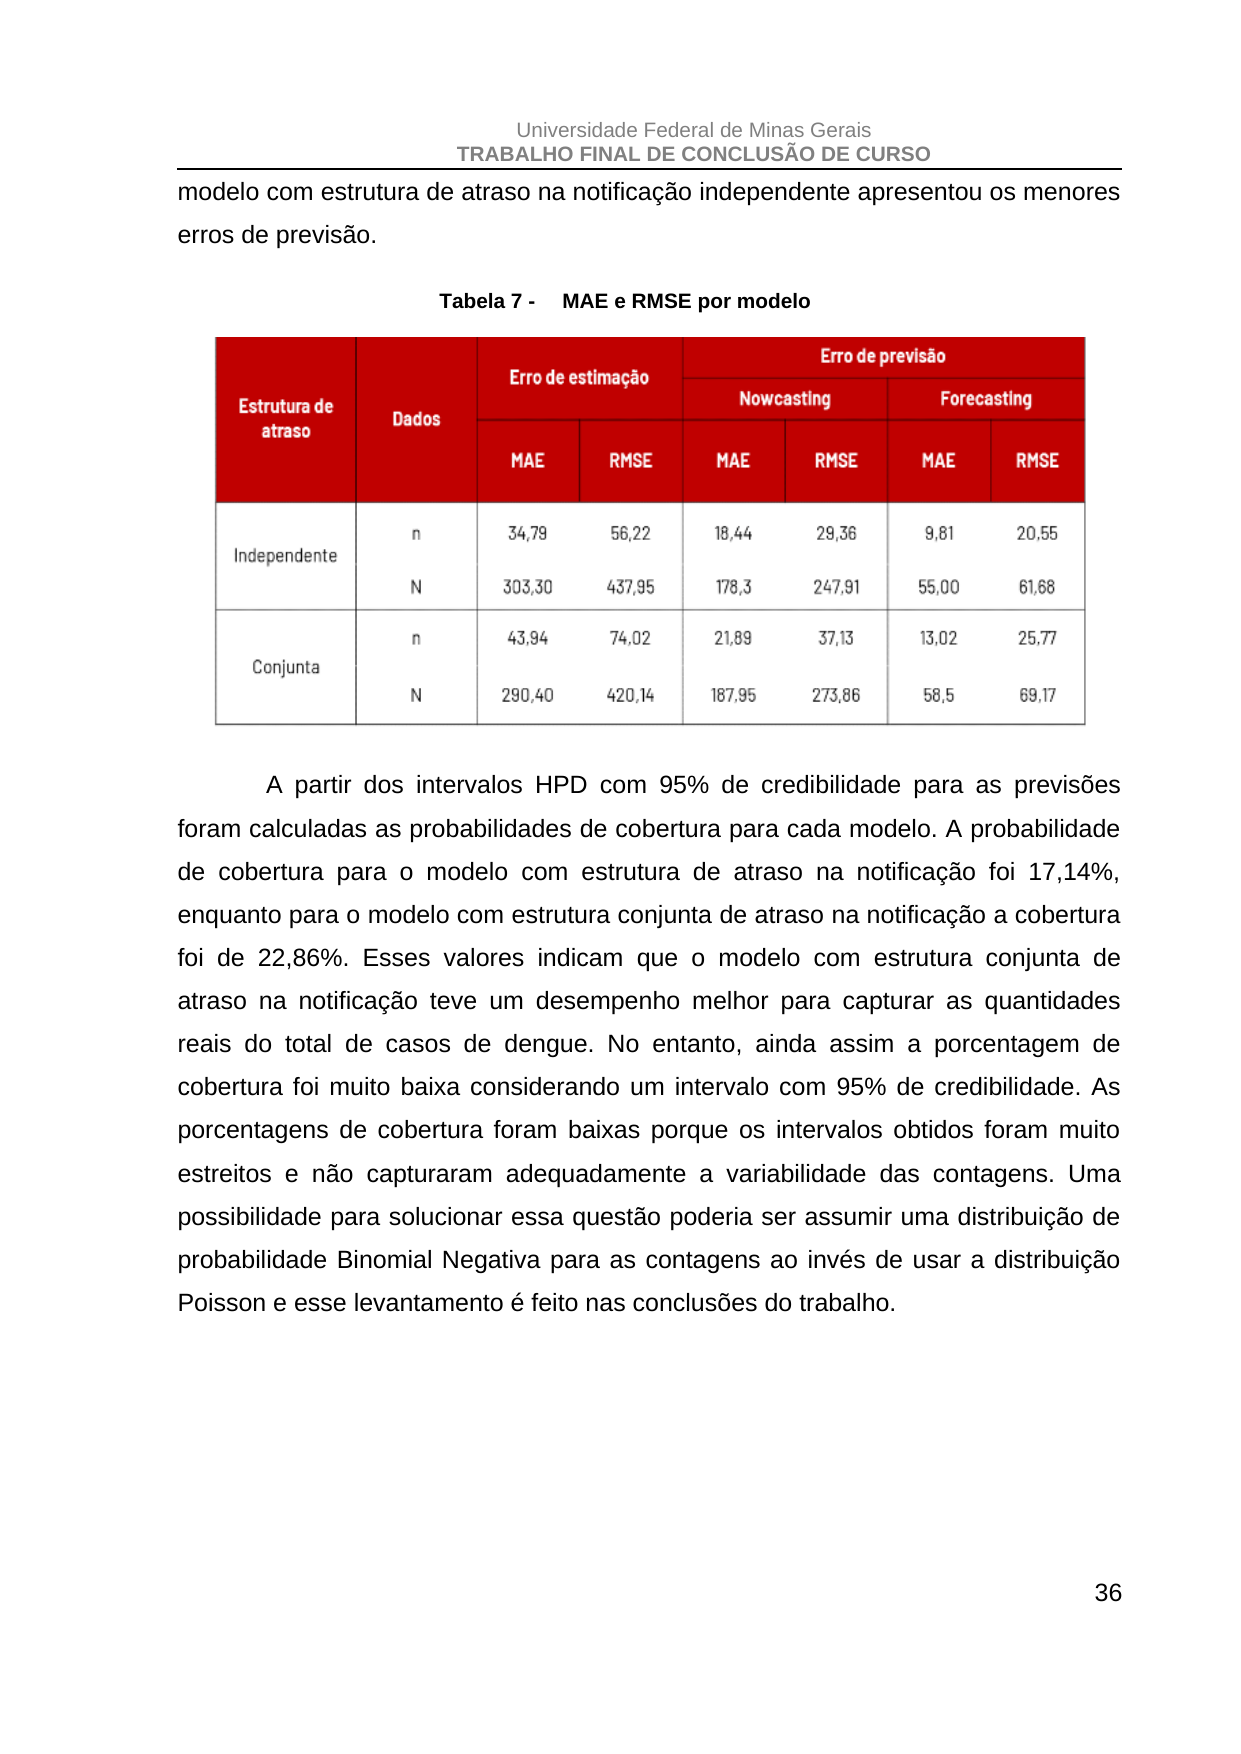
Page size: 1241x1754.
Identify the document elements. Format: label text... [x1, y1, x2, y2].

text A partir dos intervalos HPD com 95% de credibilidade para as previsões foram calculadas as probabilidades de cobertura para cada modelo. A probabilidade de cobertura para o modelo com estrutura de atraso na notificação foi 17,14%, enquanto para o modelo com estrutura conjunta de atraso na notificação a cobertura foi de 22,86%. Esses valores indicam que o modelo com estrutura conjunta de atraso na notificação teve um desempenho melhor para capturar as quantidades reais do total de casos de dengue. No entanto, ainda assim a porcentagem de cobertura foi muito baixa considerando um intervalo com 95% de credibilidade. As porcentagens de cobertura foram baixas porque os intervalos obtidos foram muito estreitos e não capturaram adequadamente a variabilidade das contagens. Uma possibilidade para solucionar essa questão poderia ser assumir uma distribuição de probabilidade Binomial Negativa para as contagens ao invés de usar a distribuição Poisson e esse levantamento é feito nas conclusões do trabalho. [177, 771, 1122, 1317]
picture [208, 337, 1092, 732]
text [177, 177, 1122, 249]
subtitle MAE e RMSE por modelo [176, 288, 1122, 312]
